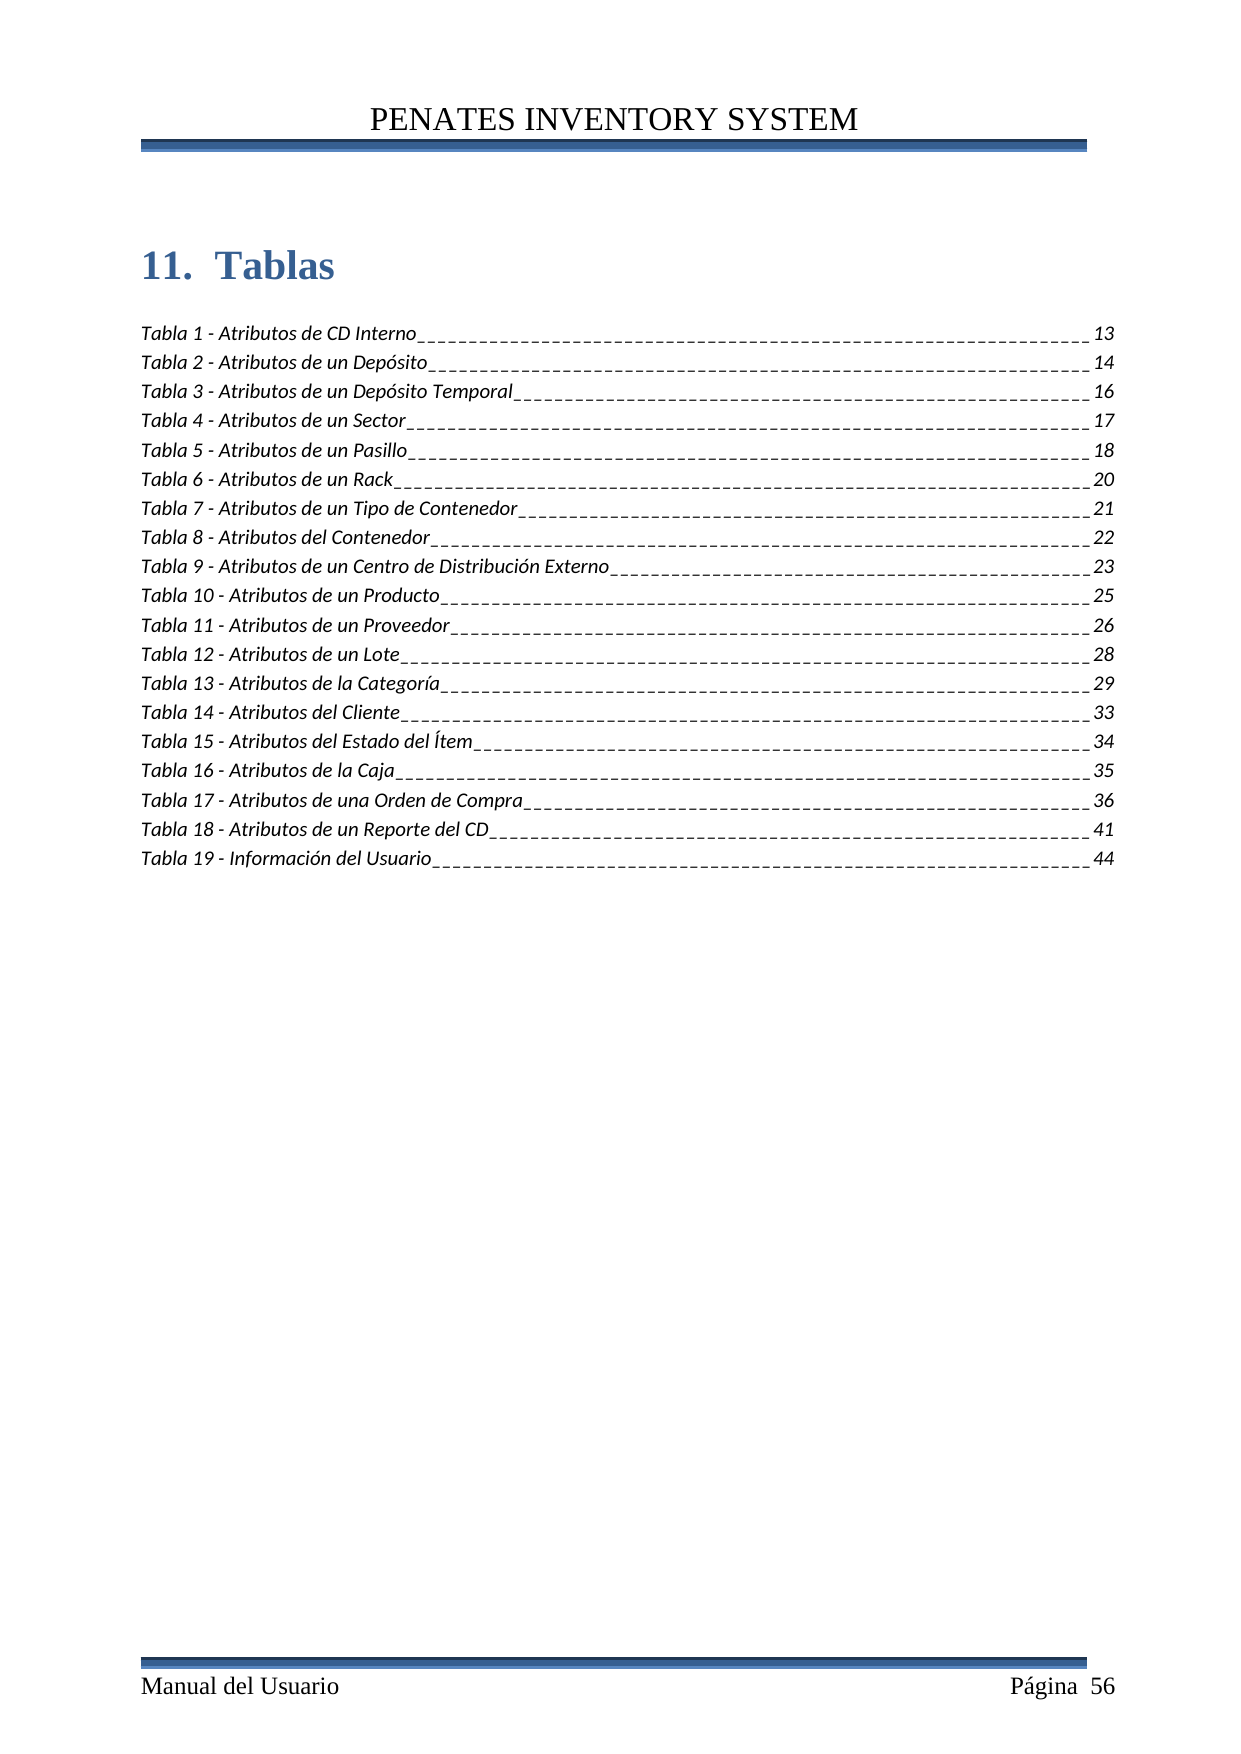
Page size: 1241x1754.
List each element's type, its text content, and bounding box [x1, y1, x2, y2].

text Tabla 14 - Atributos del Cliente 33 [141, 699, 1087, 725]
text Tabla 5 - Atributos de un Pasillo 18 [141, 437, 1087, 462]
text Tabla 6 - Atributos de un Rack 20 [141, 466, 1087, 491]
text Tabla 10 - Atributos de un Producto 25 [141, 583, 1087, 608]
text Tabla 4 - Atributos de un Sector 17 [141, 408, 1087, 433]
text Tabla 15 - Atributos del Estado del Ítem 34 [141, 728, 1087, 754]
text Tabla 16 - Atributos de la Caja 35 [141, 758, 1087, 783]
text Tabla 8 - Atributos del Contenedor 22 [141, 524, 1087, 550]
text Tabla 9 - Atributos de un Centro de Distribución Externo 23 [141, 553, 1087, 579]
text Tabla 1 - Atributos de CD Interno 13 [141, 320, 1087, 346]
text Tabla 7 - Atributos de un Tipo de Contenedor 21 [141, 495, 1087, 521]
subtitle Tablas [141, 240, 1087, 288]
text Tabla 3 - Atributos de un Depósito Temporal 16 [141, 378, 1087, 404]
text Tabla 2 - Atributos de un Depósito 14 [141, 349, 1087, 375]
text Tabla 12 - Atributos de un Lote 28 [141, 641, 1087, 666]
text Tabla 11 - Atributos de un Proveedor 26 [141, 612, 1087, 637]
text Tabla 17 - Atributos de una Orden de Compra 36 [141, 787, 1087, 812]
text Tabla 13 - Atributos de la Categoría 29 [141, 670, 1087, 696]
text Tabla 18 - Atributos de un Reporte del CD 41 [141, 816, 1087, 841]
text Tabla 19 - Información del Usuario 44 [141, 845, 1087, 871]
